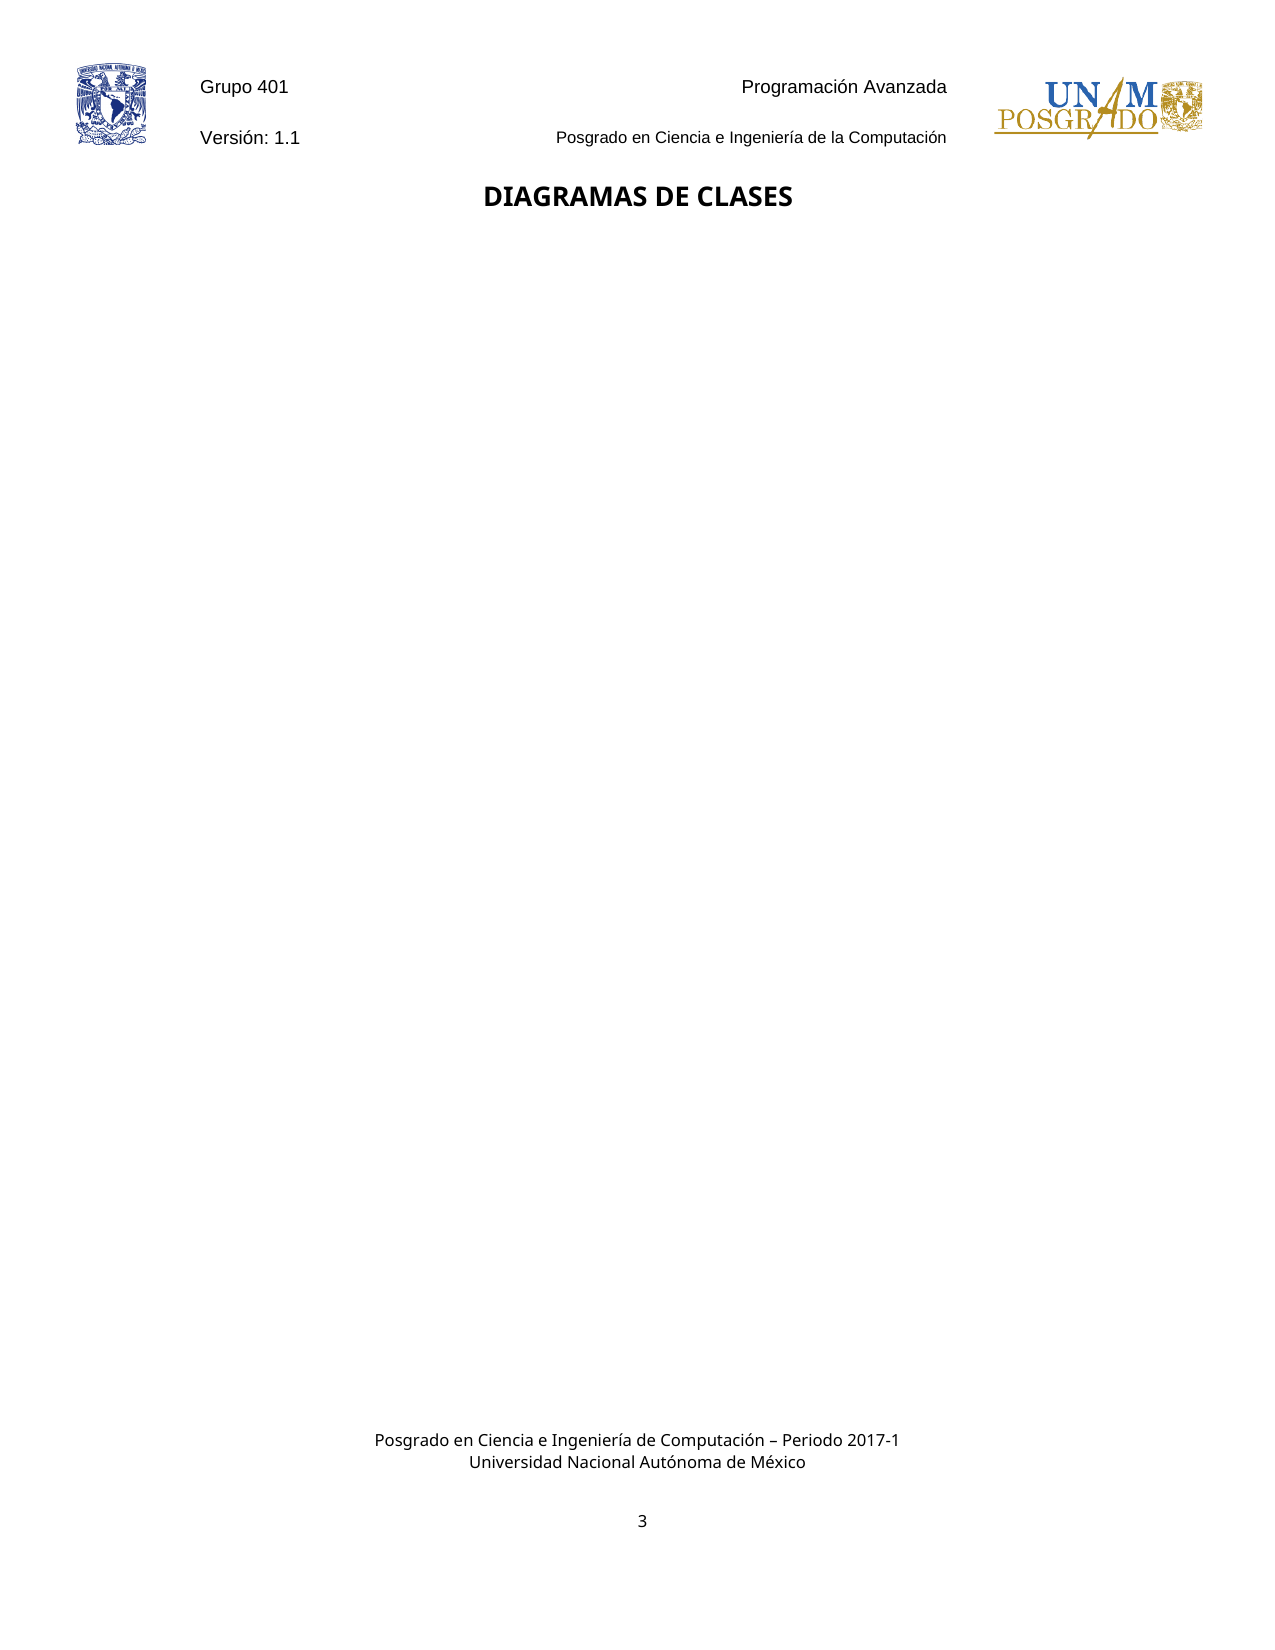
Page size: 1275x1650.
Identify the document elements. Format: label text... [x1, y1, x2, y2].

picture [75, 61, 146, 145]
text DIAGRAMAS DE CLASES [69, 177, 1206, 214]
picture [993, 67, 1203, 146]
